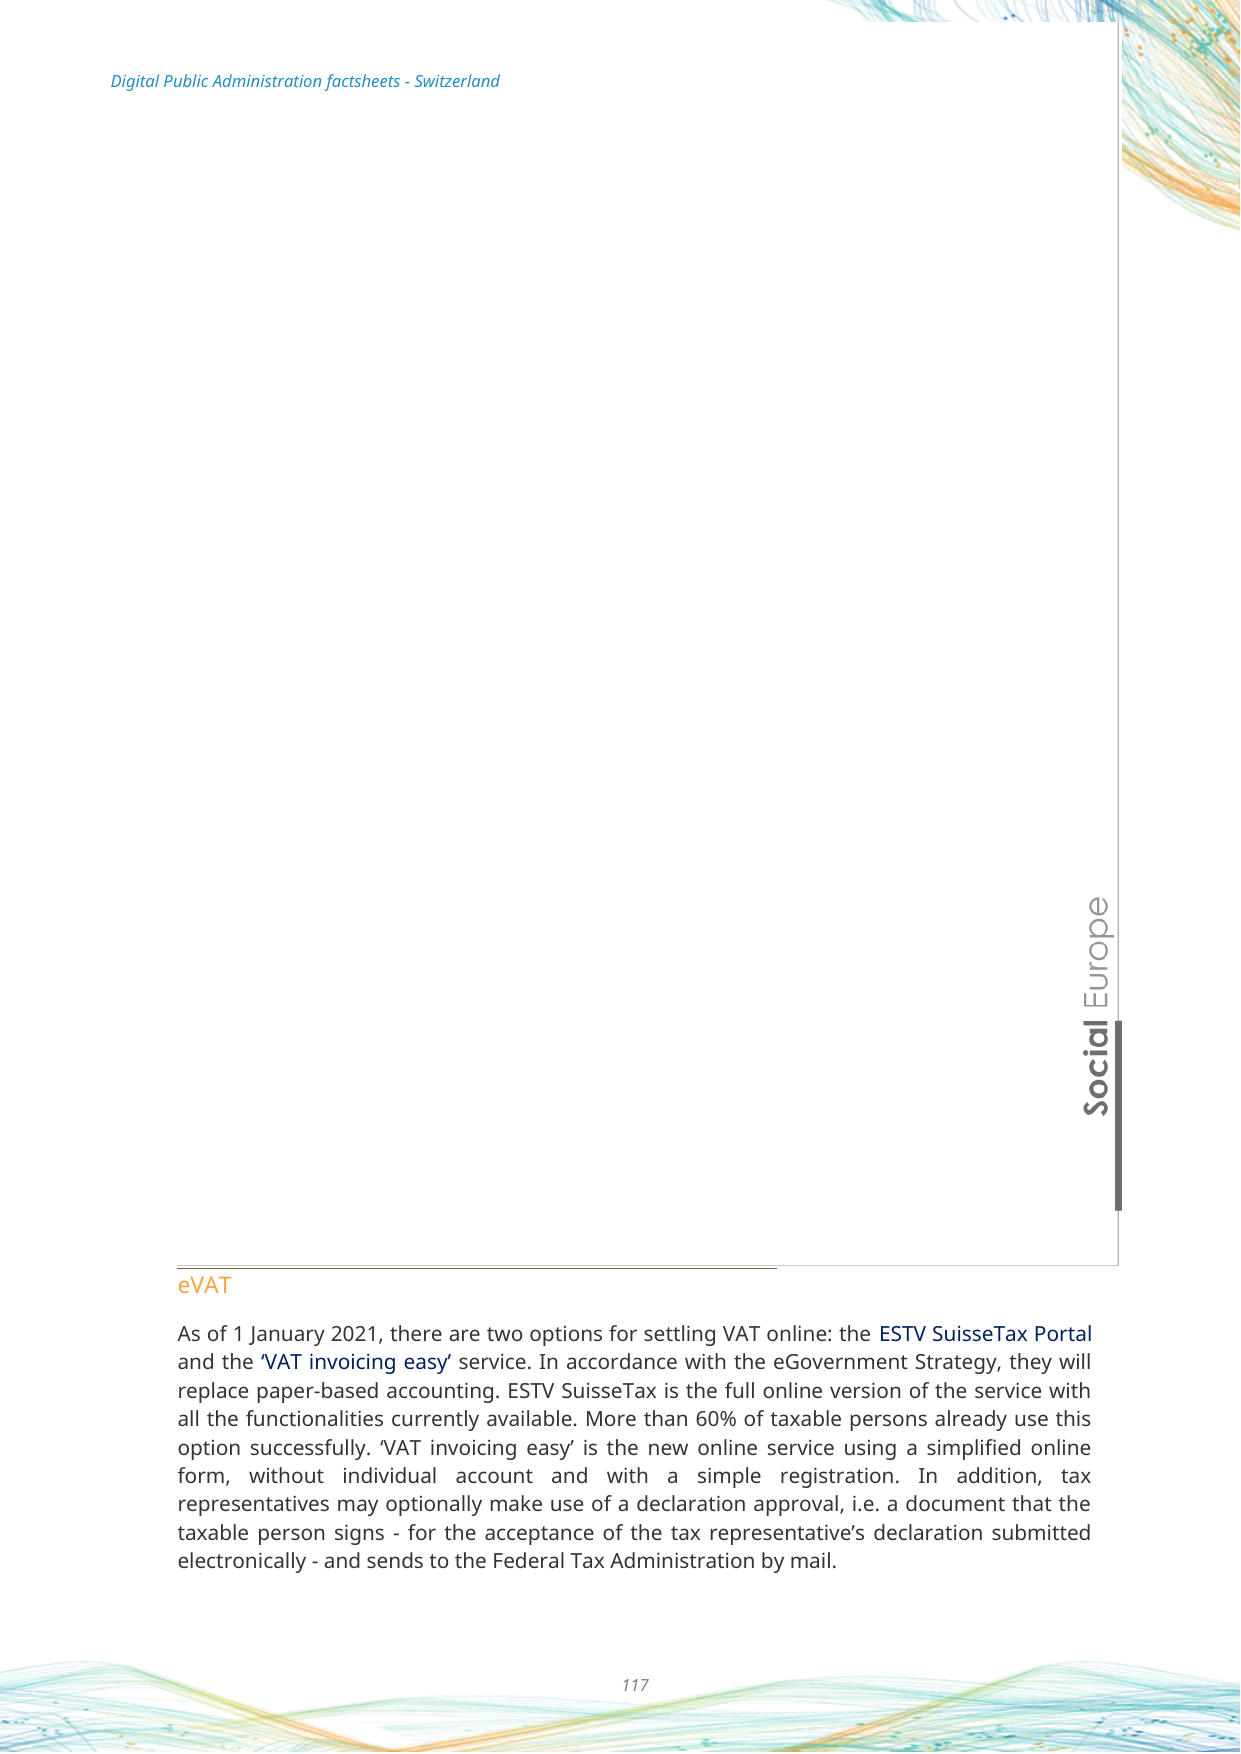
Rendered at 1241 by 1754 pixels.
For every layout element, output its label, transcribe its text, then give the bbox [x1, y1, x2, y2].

subtitle eVAT [177, 1269, 1092, 1300]
text As of 1 January 2021, there are two options for settling VAT online: the ESTV SuisseTax Portal and the ‘VAT invoicing easy’ service. In accordance with the eGovernment Strategy, they will replace paper-based accounting. ESTV SuisseTax is the full online version of the service with all the functionalities currently available. More than 60% of taxable persons already use this option successfully. ‘VAT invoicing easy’ is the new online service using a simplified online form, without individual account and with a simple registration. In addition, tax representatives may optionally make use of a declaration approval, i.e. a document that the taxable person signs - for the acceptance of the tax representative’s declaration submitted electronically - and sends to the Federal Tax Administration by mail. [177, 1319, 1092, 1575]
picture [177, 0, 1241, 1266]
picture [0, 1643, 1241, 1752]
